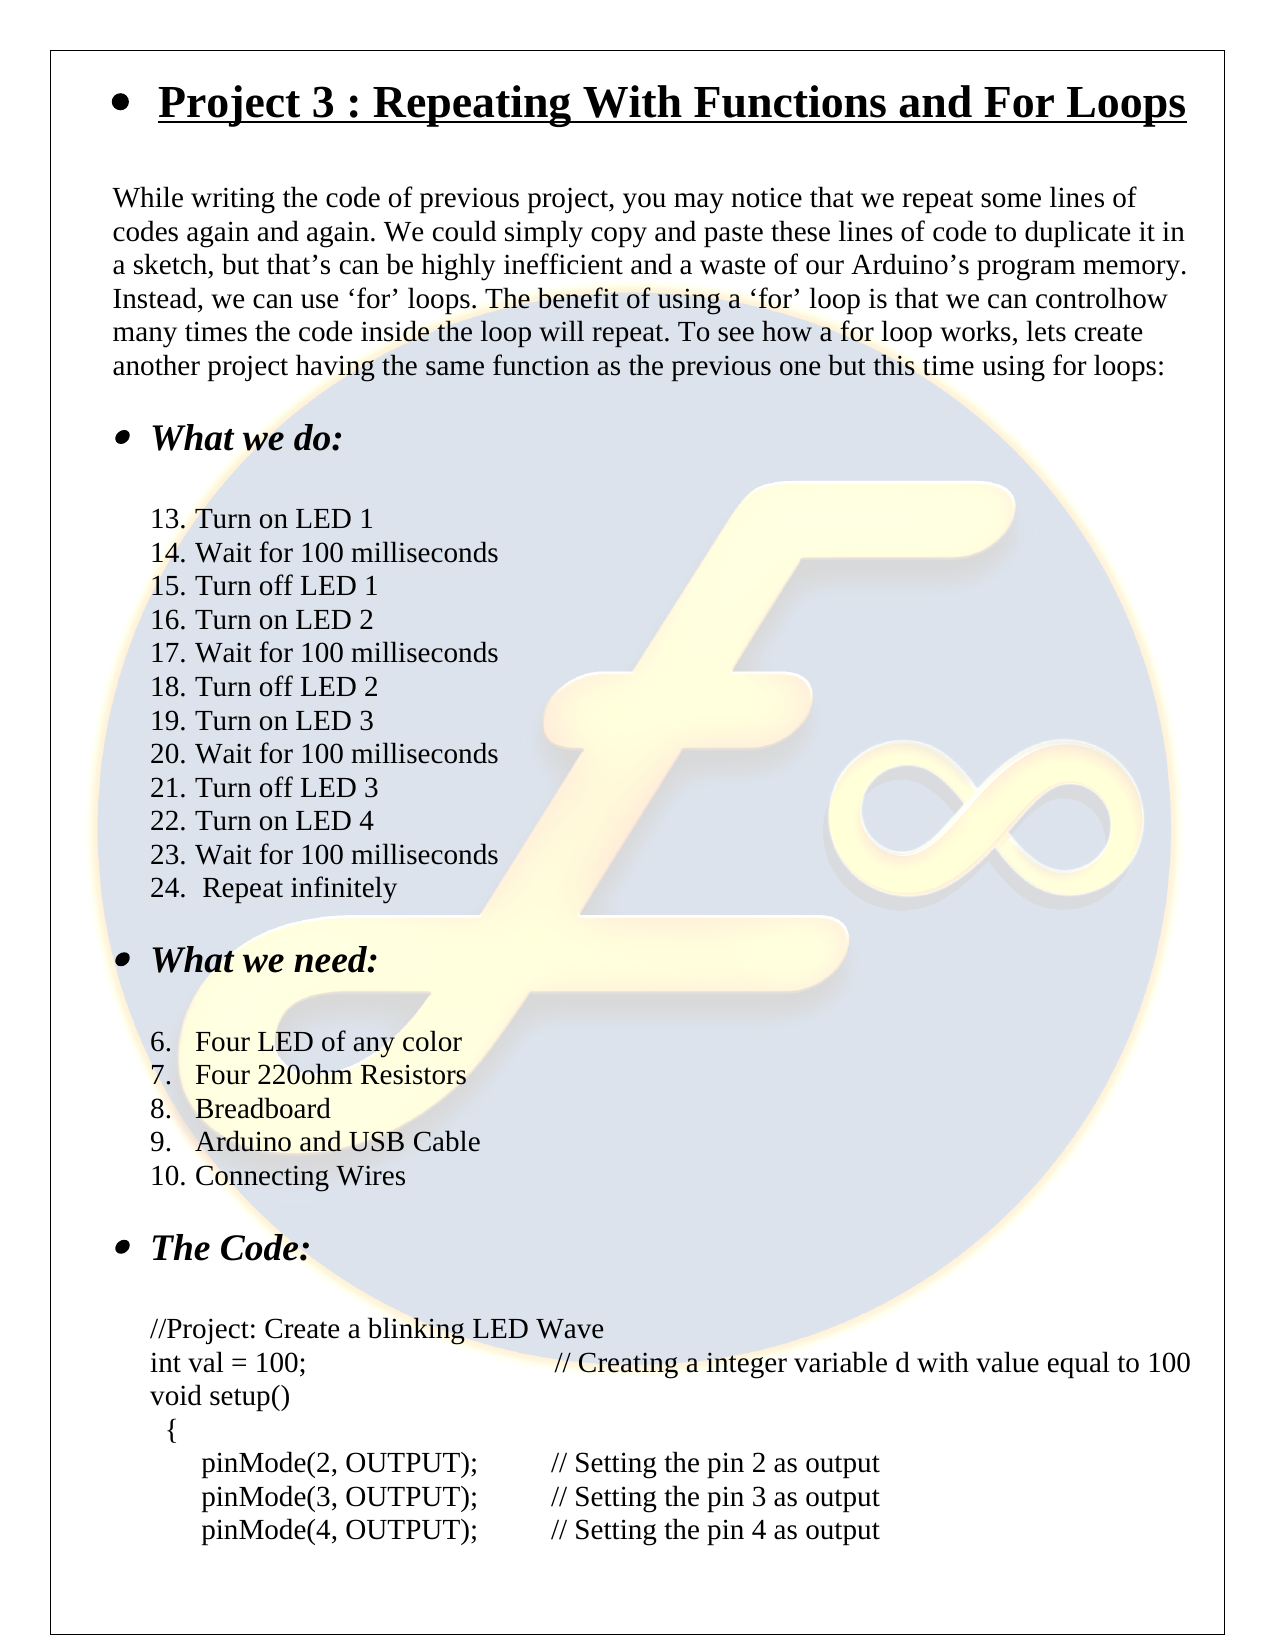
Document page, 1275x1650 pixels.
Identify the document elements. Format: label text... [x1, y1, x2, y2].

list Four LED of any color [150, 1024, 1200, 1057]
list Four 220ohm Resistors [150, 1057, 1200, 1091]
list void setup() [150, 1378, 1200, 1412]
list Wait for 100 milliseconds [150, 837, 1200, 870]
list Turn on LED 2 [150, 602, 1200, 636]
list pinMode(2, OUTPUT); // Setting the pin 2 as output [150, 1445, 1200, 1479]
list Connecting Wires [150, 1158, 1200, 1191]
text While writing the code of previous project, you may notice that we repeat some lines of codes again and again. We could simply copy and paste these lines of code to duplicate it in a sketch, but that’s can be highly inefficient and a waste of our Arduino’s program memory. Instead, we can use ‘for’ loops. The benefit of using a ‘for’ loop is that we can controlhow many times the code inside the loop will repeat. To see how a for loop works, lets create another project having the same function as the previous one but this time using for loops: [112, 180, 1200, 382]
list pinMode(4, OUTPUT); // Setting the pin 4 as output [150, 1512, 1200, 1546]
list Turn off LED 3 [150, 770, 1200, 803]
list The Code: [112, 1225, 1200, 1268]
list Wait for 100 milliseconds [150, 535, 1200, 568]
list What we need: [112, 937, 1200, 981]
list Project 3 : Repeating With Functions and For Loops [112, 75, 1200, 128]
list Breadboard [150, 1091, 1200, 1124]
list Turn on LED 3 [150, 703, 1200, 736]
list int val = 100; // Creating a integer variable d with value equal to 100 [150, 1345, 1200, 1378]
list Wait for 100 milliseconds [150, 636, 1200, 669]
list Turn off LED 1 [150, 568, 1200, 602]
list { [150, 1412, 1200, 1445]
list //Project: Create a blinking LED Wave [150, 1311, 1200, 1345]
list Wait for 100 milliseconds [150, 736, 1200, 770]
list Turn on LED 1 [150, 501, 1200, 535]
list Repeat infinitely [150, 870, 1200, 904]
list What we do: [112, 415, 1200, 458]
list pinMode(3, OUTPUT); // Setting the pin 3 as output [150, 1479, 1200, 1512]
list Arduino and USB Cable [150, 1124, 1200, 1158]
list Turn on LED 4 [150, 803, 1200, 837]
list Turn off LED 2 [150, 669, 1200, 703]
